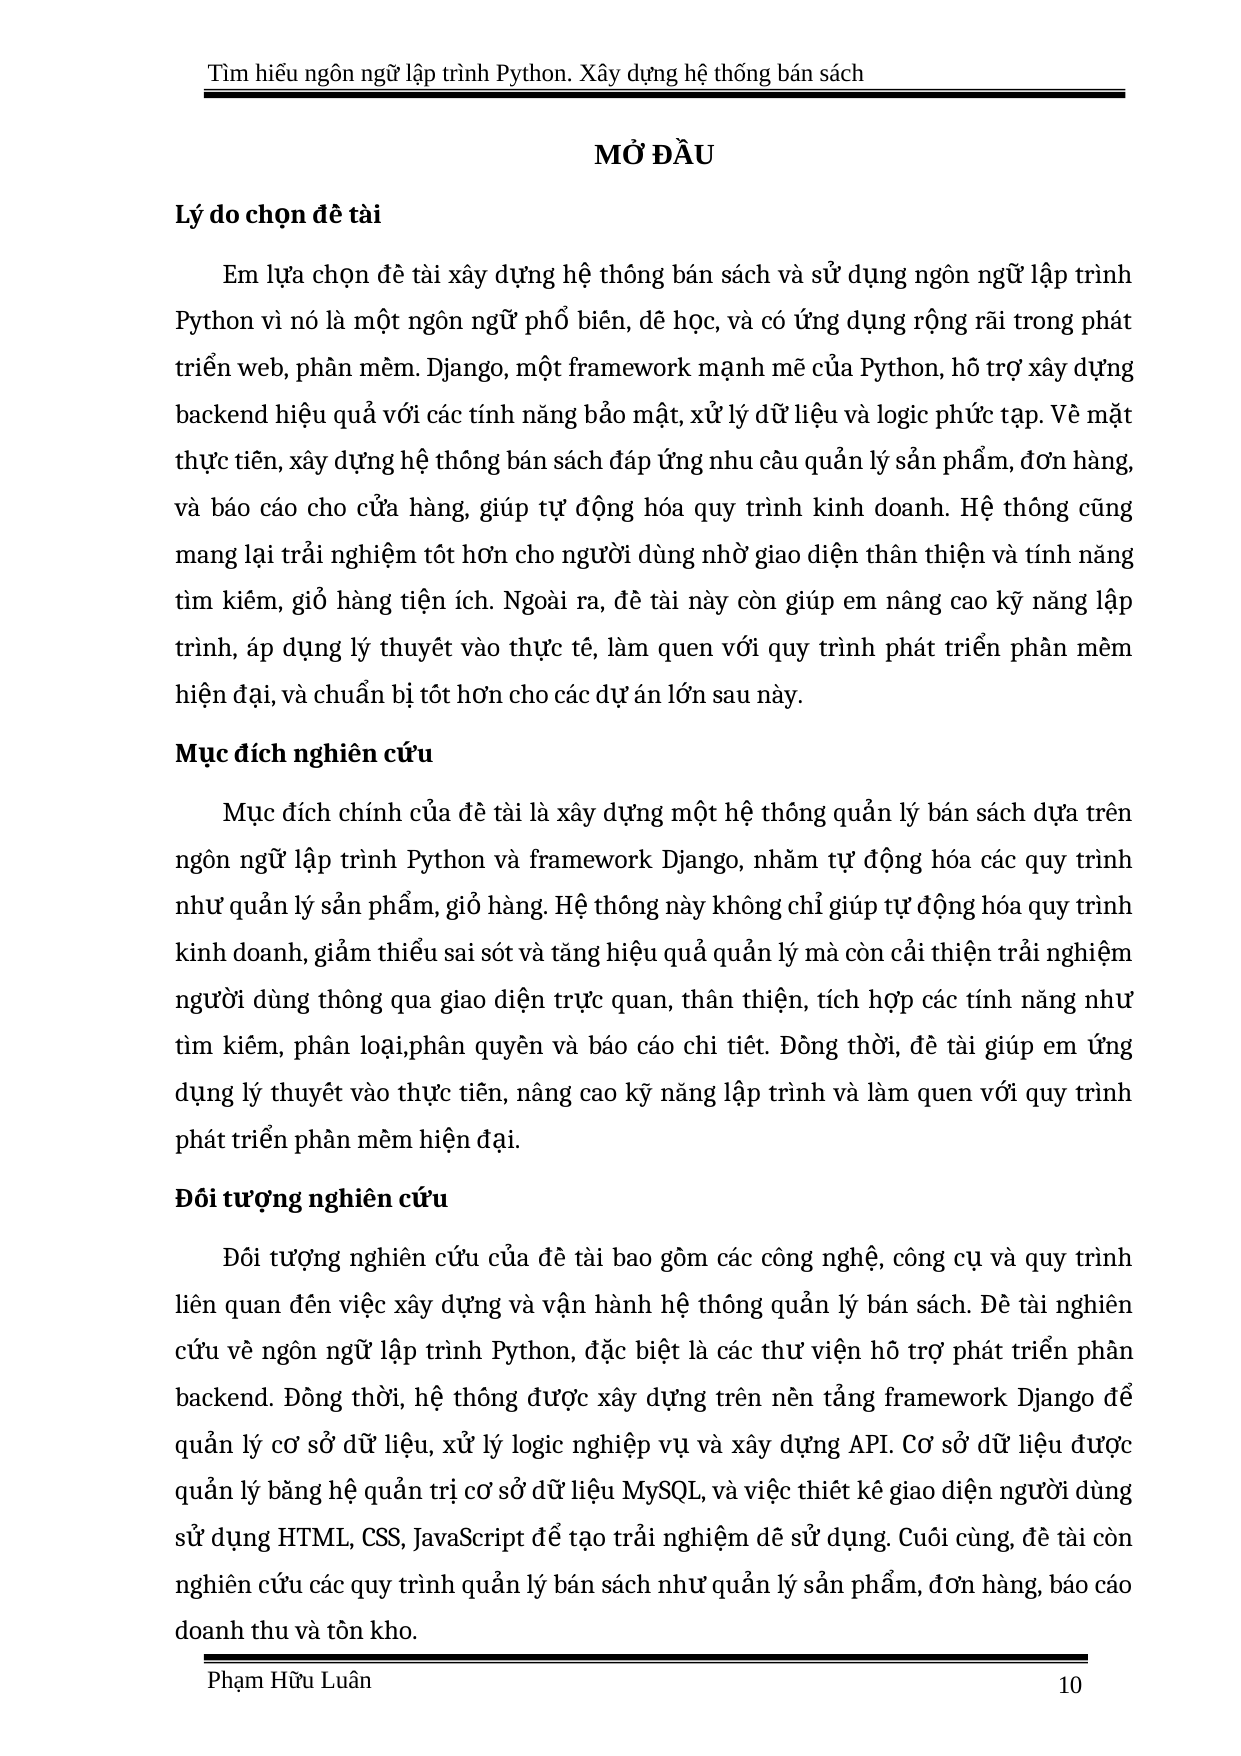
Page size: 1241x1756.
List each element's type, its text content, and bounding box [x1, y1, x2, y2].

text Đối tượng nghiên cứu [175, 1183, 1134, 1214]
text Lý do chọn đề tài [175, 199, 1134, 231]
subtitle MỞ ĐẦU [175, 137, 1134, 170]
text Em lựa chọn đề tài xây dựng hệ thống bán sách và sử dụng ngôn ngữ lập trình Python vì nó là một ngôn ngữ phổ biến, dễ học, và có ứng dụng rộng rãi trong phát triển web, phần mềm. Django, một framework mạnh mẽ của Python, hỗ trợ xây dựng backend hiệu quả với các tính năng bảo mật, xử lý dữ liệu và logic phức tạp. Về mặt thực tiễn, xây dựng hệ thống bán sách đáp ứng nhu cầu quản lý sản phẩm, đơn hàng, và báo cáo cho cửa hàng, giúp tự động hóa quy trình kinh doanh. Hệ thống cũng mang lại trải nghiệm tốt hơn cho người dùng nhờ giao diện thân thiện và tính năng tìm kiếm, giỏ hàng tiện ích. Ngoài ra, đề tài này còn giúp em nâng cao kỹ năng lập trình, áp dụng lý thuyết vào thực tế, làm quen với quy trình phát triển phần mềm hiện đại, và chuẩn bị tốt hơn cho các dự án lớn sau này. [175, 259, 1134, 710]
text Mục đích chính của đề tài là xây dựng một hệ thống quản lý bán sách dựa trên ngôn ngữ lập trình Python và framework Django, nhằm tự động hóa các quy trình như quản lý sản phẩm, giỏ hàng. Hệ thống này không chỉ giúp tự động hóa quy trình kinh doanh, giảm thiểu sai sót và tăng hiệu quả quản lý mà còn cải thiện trải nghiệm người dùng thông qua giao diện trực quan, thân thiện, tích hợp các tính năng như tìm kiếm, phân loại,phân quyền và báo cáo chi tiết. Đồng thời, đề tài giúp em ứng dụng lý thuyết vào thực tiễn, nâng cao kỹ năng lập trình và làm quen với quy trình phát triển phần mềm hiện đại. [175, 797, 1134, 1155]
text Mục đích nghiên cứu [175, 738, 1134, 769]
text Đối tượng nghiên cứu của đề tài bao gồm các công nghệ, công cụ và quy trình liên quan đến việc xây dựng và vận hành hệ thống quản lý bán sách. Đề tài nghiên cứu về ngôn ngữ lập trình Python, đặc biệt là các thư viện hỗ trợ phát triển phần backend. Đồng thời, hệ thống được xây dựng trên nền tảng framework Django để quản lý cơ sở dữ liệu, xử lý logic nghiệp vụ và xây dựng API. Cơ sở dữ liệu được quản lý bằng hệ quản trị cơ sở dữ liệu MySQL, và việc thiết kế giao diện người dùng sử dụng HTML, CSS, JavaScript để tạo trải nghiệm dễ sử dụng. Cuối cùng, đề tài còn nghiên cứu các quy trình quản lý bán sách như quản lý sản phẩm, đơn hàng, báo cáo doanh thu và tồn kho. [175, 1242, 1134, 1647]
